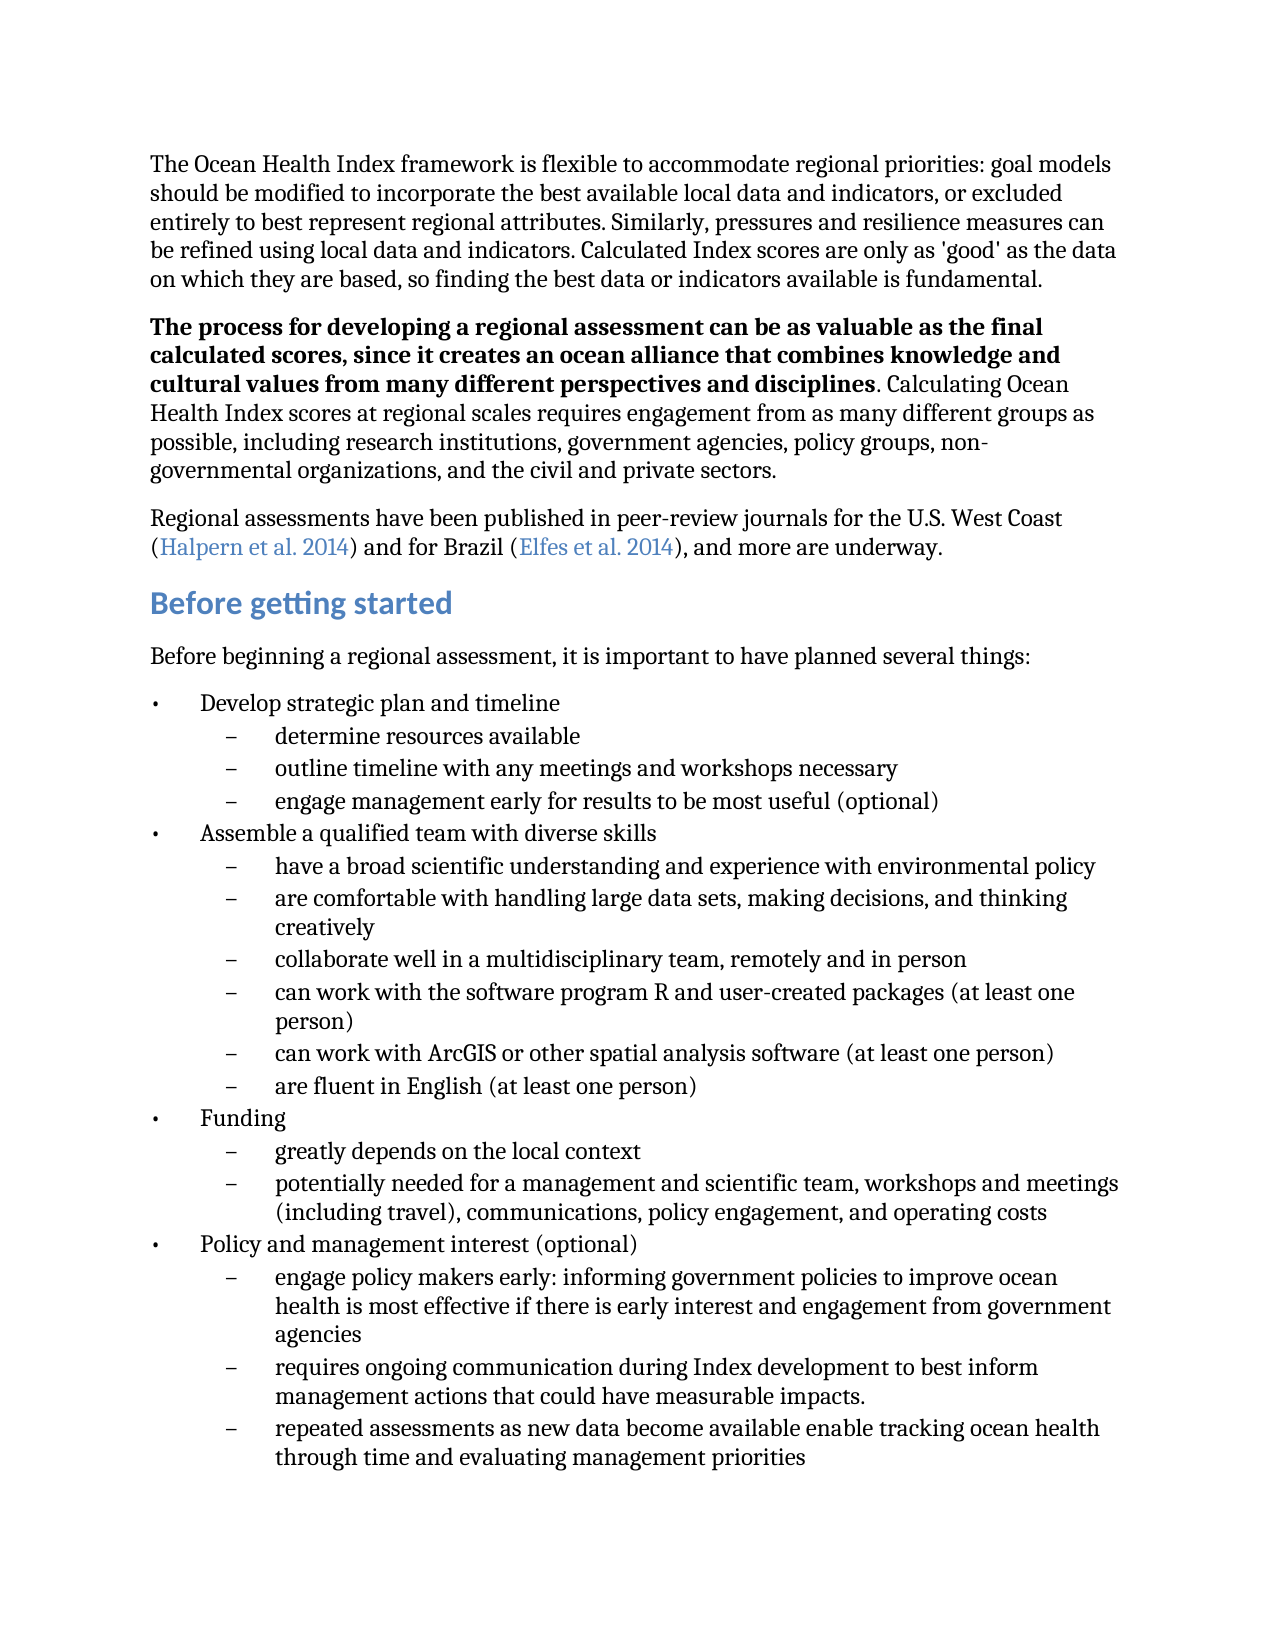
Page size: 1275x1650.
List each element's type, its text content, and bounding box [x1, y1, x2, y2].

text Before beginning a regional assessment, it is important to have planned several things: [150, 642, 1125, 670]
list Develop strategic plan and timeline [150, 689, 1125, 718]
list determine resources available [225, 722, 1125, 750]
list can work with ArcGIS or other spatial analysis software (at least one person) [225, 1039, 1125, 1068]
list have a broad scientific understanding and experience with environmental policy [225, 852, 1125, 880]
list greatly depends on the local context [225, 1137, 1125, 1165]
list can work with the software program R and user-created packages (at least one person) [225, 978, 1125, 1035]
text Regional assessments have been published in peer-review journals for the U.S. West Coast (Halpern et al. 2014) and for Brazil (Elfes et al. 2014), and more are underway. [150, 504, 1125, 561]
list engage policy makers early: informing government policies to improve ocean health is most effective if there is early interest and engagement from government agencies [225, 1263, 1125, 1349]
list repeated assessments as new data become available enable tracking ocean health through time and evaluating management priorities [225, 1414, 1125, 1472]
text The process for developing a regional assessment can be as valuable as the final calculated scores, since it creates an ocean alliance that combines knowledge and cultural values from many different perspectives and disciplines. Calculating Ocean Health Index scores at regional scales requires engagement from as many different groups as possible, including research institutions, government agencies, policy groups, non-governmental organizations, and the civil and private sectors. [150, 312, 1125, 485]
list are comfortable with handling large data sets, making decisions, and thinking creatively [225, 884, 1125, 942]
list Assemble a qualified team with diverse skills [150, 819, 1125, 848]
text The Ocean Health Index framework is flexible to accommodate regional priorities: goal models should be modified to incorporate the best available local data and indicators, or excluded entirely to best represent regional attributes. Similarly, pressures and resilience measures can be refined using local data and indicators. Calculated Index scores are only as 'good' as the data on which they are based, so finding the best data or indicators available is fundamental. [150, 150, 1125, 294]
list requires ongoing communication during Index development to best inform management actions that could have measurable impacts. [225, 1353, 1125, 1410]
list Funding [150, 1104, 1125, 1133]
list potentially needed for a management and scientific team, workshops and meetings (including travel), communications, policy engagement, and operating costs [225, 1169, 1125, 1227]
list engage management early for results to be most useful (optional) [225, 787, 1125, 815]
list Policy and management interest (optional) [150, 1230, 1125, 1259]
subtitle Before getting started [150, 582, 1125, 623]
list collaborate well in a multidisciplinary team, remotely and in person [225, 945, 1125, 974]
list are fluent in English (at least one person) [225, 1072, 1125, 1100]
list outline timeline with any meetings and workshops necessary [225, 754, 1125, 783]
